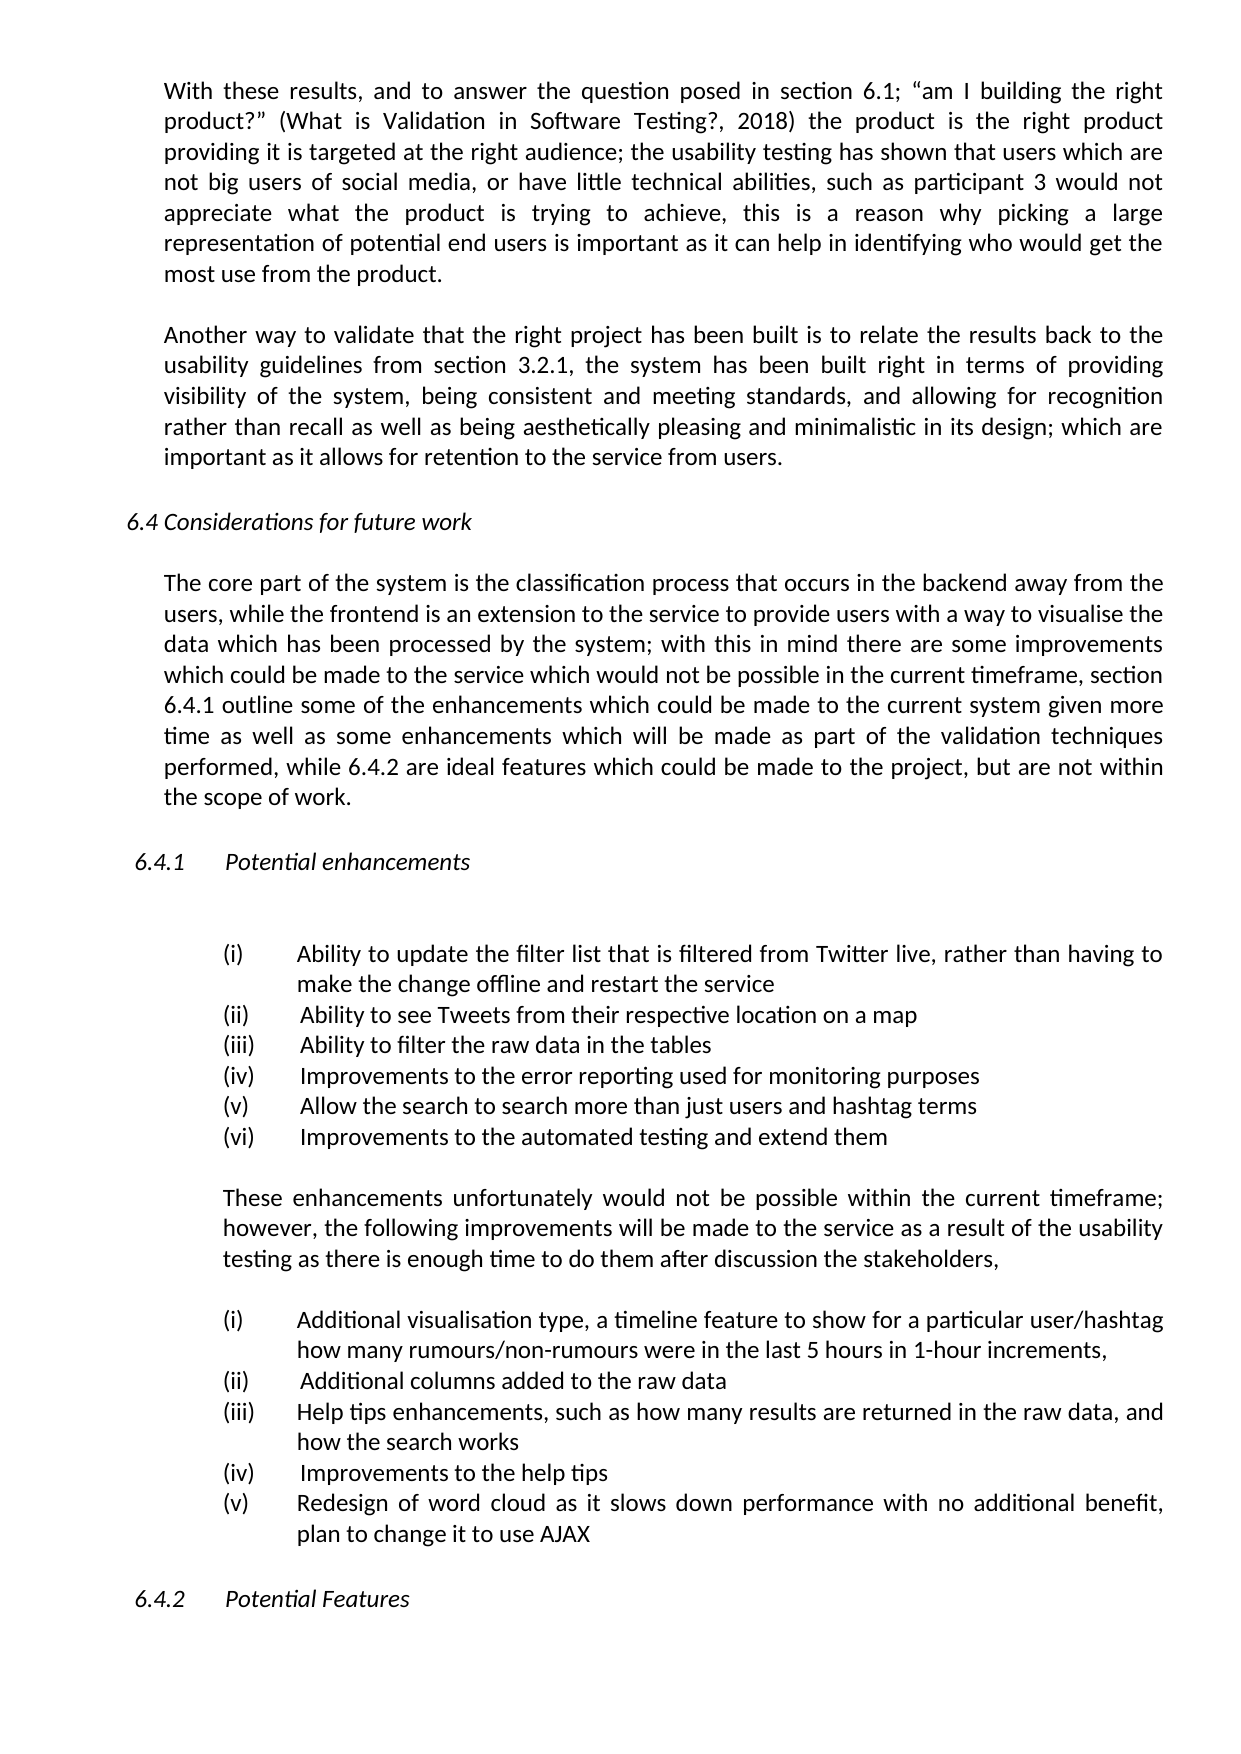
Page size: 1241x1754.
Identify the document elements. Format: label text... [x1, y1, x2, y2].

list Improvements to the error reporting used for monitoring purposes [223, 1060, 1165, 1091]
list Additional columns added to the raw data [223, 1365, 1165, 1396]
subtitle Potential enhancements [134, 846, 1165, 877]
list Ability to update the filter list that is filtered from Twitter live, rather than having to make the change offline and restart the service [223, 938, 1165, 999]
list Ability to filter the raw data in the tables [223, 1029, 1165, 1060]
list Ability to see Tweets from their respective location on a map [223, 999, 1165, 1029]
text The core part of the system is the classification process that occurs in the backend away from the users, while the frontend is an extension to the service to provide users with a way to visualise the data which has been processed by the system; with this in mind there are some improvements which could be made to the service which would not be possible in the current timeframe, section 6.4.1 outline some of the enhancements which could be made to the current system given more time as well as some enhancements which will be made as part of the validation techniques performed, while 6.4.2 are ideal features which could be made to the project, but are not within the scope of work. [164, 567, 1165, 812]
list Additional visualisation type, a timeline feature to show for a particular user/hashtag how many rumours/non-rumours were in the last 5 hours in 1-hour increments, [223, 1304, 1165, 1365]
text Another way to validate that the right project has been built is to relate the results back to the usability guidelines from section 3.2.1, the system has been built right in terms of providing visibility of the system, being consistent and meeting standards, and allowing for recognition rather than recall as well as being aesthetically pleasing and minimalistic in its design; which are important as it allows for retention to the service from users. [164, 319, 1165, 472]
list Improvements to the help tips [223, 1457, 1165, 1487]
text With these results, and to answer the question posed in section 6.1; “am I building the right product?” (What is Validation in Software Testing?, 2018) the product is the right product providing it is targeted at the right audience; the usability testing has shown that users which are not big users of social media, or have little technical abilities, such as participant 3 would not appreciate what the product is trying to achieve, this is a reason why picking a large representation of potential end users is important as it can help in identifying who would get the most use from the product. [164, 75, 1165, 289]
list Allow the search to search more than just users and hashtag terms [223, 1091, 1165, 1121]
list Help tips enhancements, such as how many results are returned in the raw data, and how the search works [223, 1396, 1165, 1457]
list Redesign of word cloud as it slows down performance with no additional benefit, plan to change it to use AJAX [223, 1487, 1165, 1548]
subtitle Considerations for future work [126, 506, 1165, 537]
subtitle 6.4.2 Potential Features [134, 1583, 1165, 1613]
list Improvements to the automated testing and extend them [223, 1121, 1165, 1152]
text These enhancements unfortunately would not be possible within the current timeframe; however, the following improvements will be made to the service as a result of the usability testing as there is enough time to do them after discussion the stakeholders, [223, 1182, 1165, 1274]
